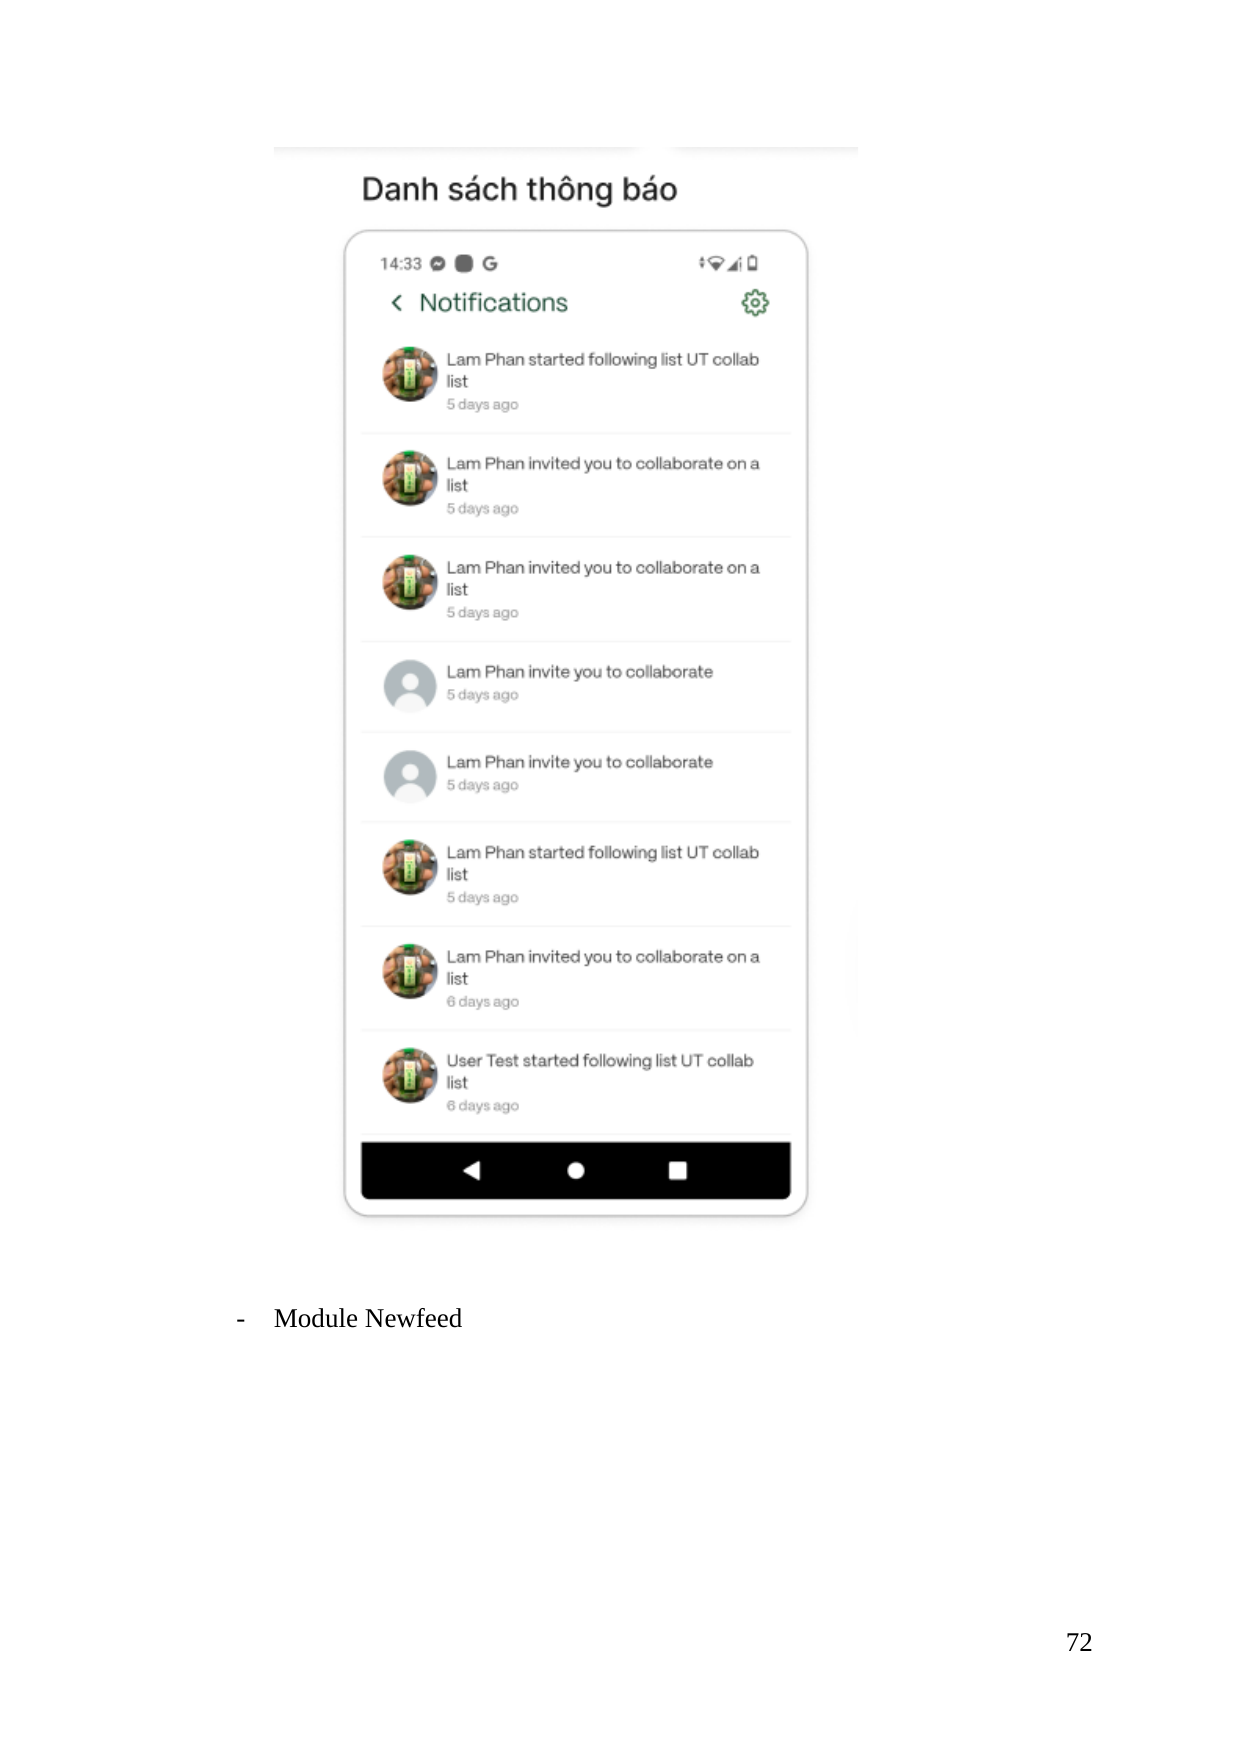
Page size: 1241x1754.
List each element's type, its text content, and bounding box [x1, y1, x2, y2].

list Module Newfeed [236, 1302, 1092, 1333]
picture [273, 147, 859, 1240]
